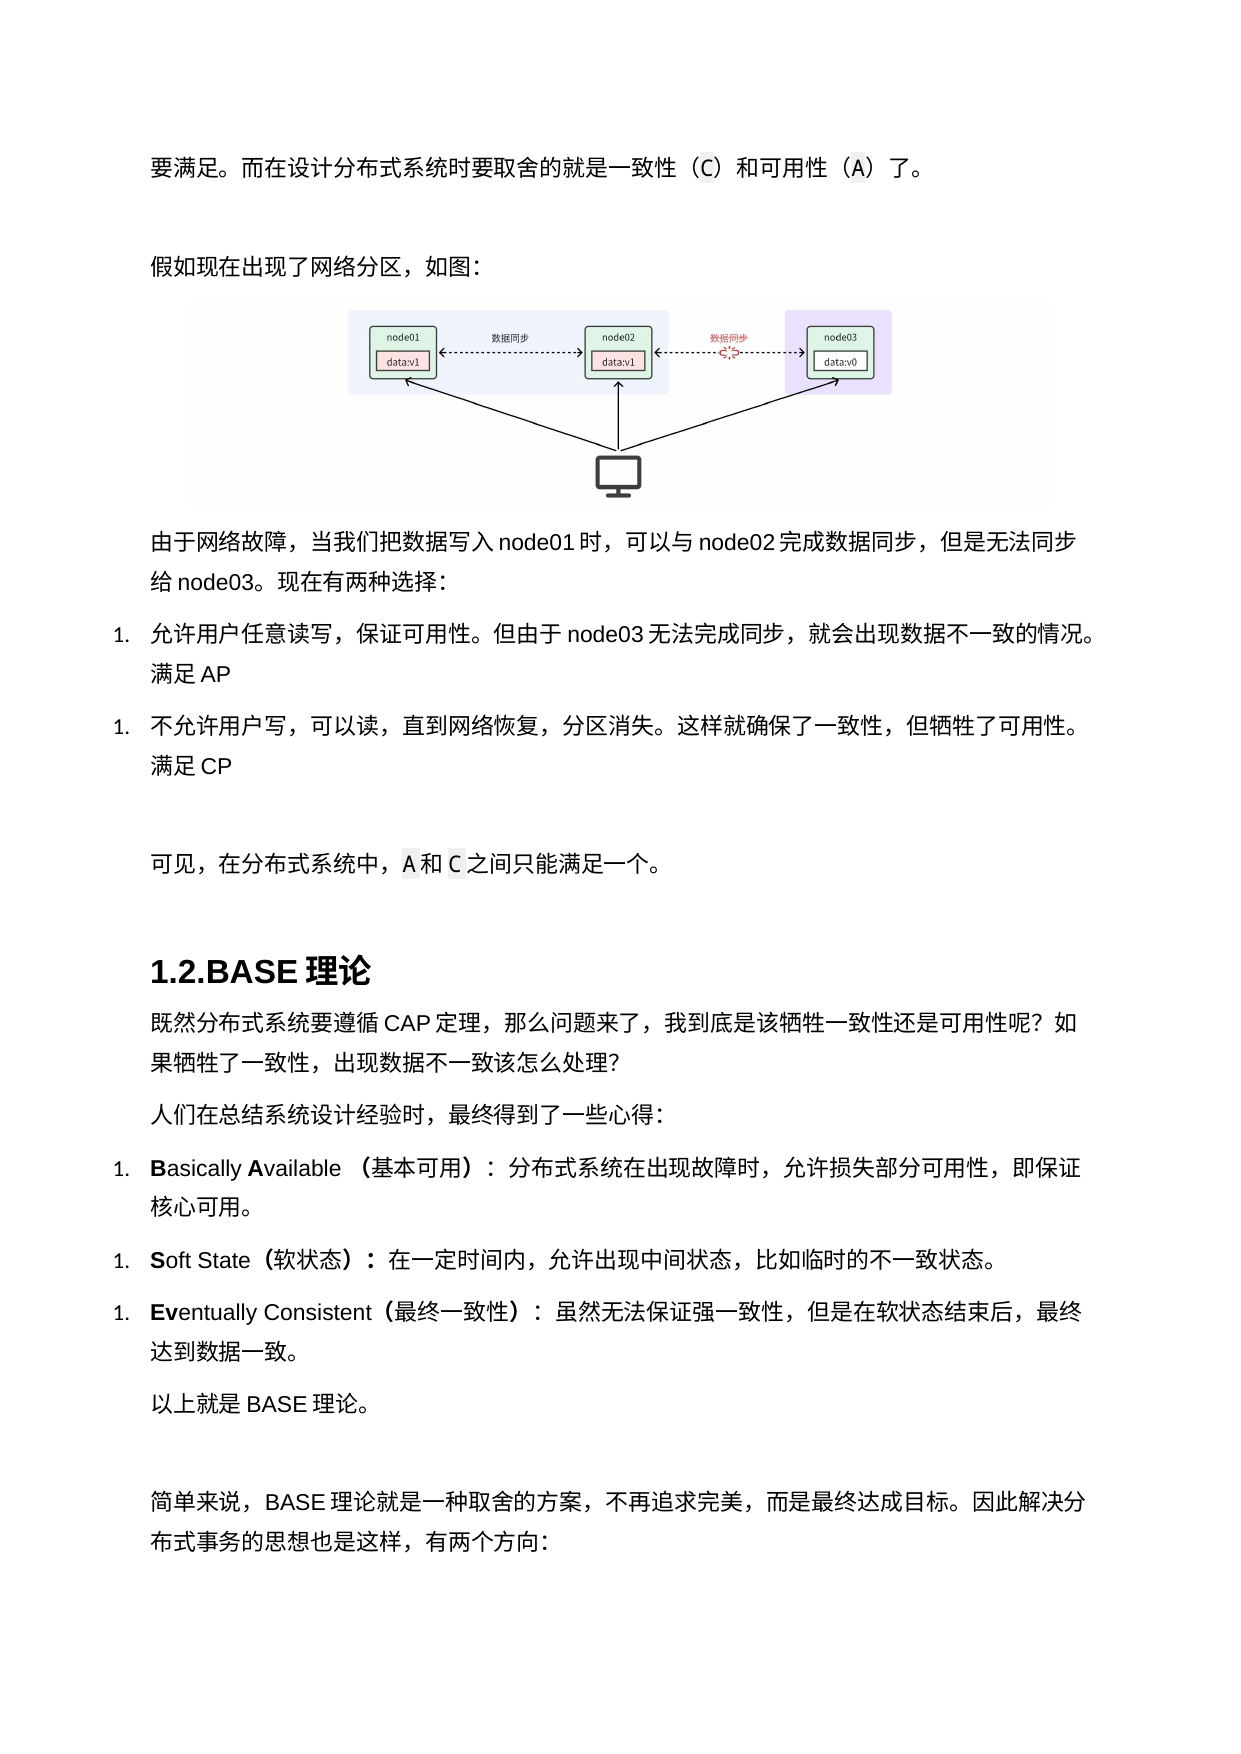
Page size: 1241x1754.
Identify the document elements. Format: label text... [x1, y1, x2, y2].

list 允许用户任意读写，保证可用性。但由于node03无法完成同步，就会出现数据不一致的情况。满足AP [112, 616, 1090, 689]
text 假如现在出现了网络分区，如图： [150, 248, 1090, 282]
text 人们在总结系统设计经验时，最终得到了一些心得： [150, 1097, 1090, 1130]
text 以上就是BASE理论。 [150, 1386, 1090, 1419]
list Basically Available （基本可用）：分布式系统在出现故障时，允许损失部分可用性，即保证核心可用。 [112, 1149, 1090, 1222]
text 可见，在分布式系统中，A和C之间只能满足一个。 [150, 846, 1090, 879]
list 不允许用户写，可以读，直到网络恢复，分区消失。这样就确保了一致性，但牺牲了可用性。满足CP [112, 708, 1090, 781]
list Eventually Consistent（最终一致性）：虽然无法保证强一致性，但是在软状态结束后，最终达到数据一致。 [112, 1294, 1090, 1367]
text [150, 150, 1090, 183]
text 既然分布式系统要遵循CAP定理，那么问题来了，我到底是该牺牲一致性还是可用性呢？如果牺牲了一致性，出现数据不一致该怎么处理？ [150, 1005, 1090, 1078]
picture [188, 300, 1052, 506]
list Soft State（软状态）：在一定时间内，允许出现中间状态，比如临时的不一致状态。 [112, 1242, 1090, 1275]
text 简单来说，BASE理论就是一种取舍的方案，不再追求完美，而是最终达成目标。因此解决分布式事务的思想也是这样，有两个方向： [150, 1484, 1090, 1557]
text 由于网络故障，当我们把数据写入node01时，可以与node02完成数据同步，但是无法同步给node03。现在有两种选择： [150, 523, 1090, 597]
